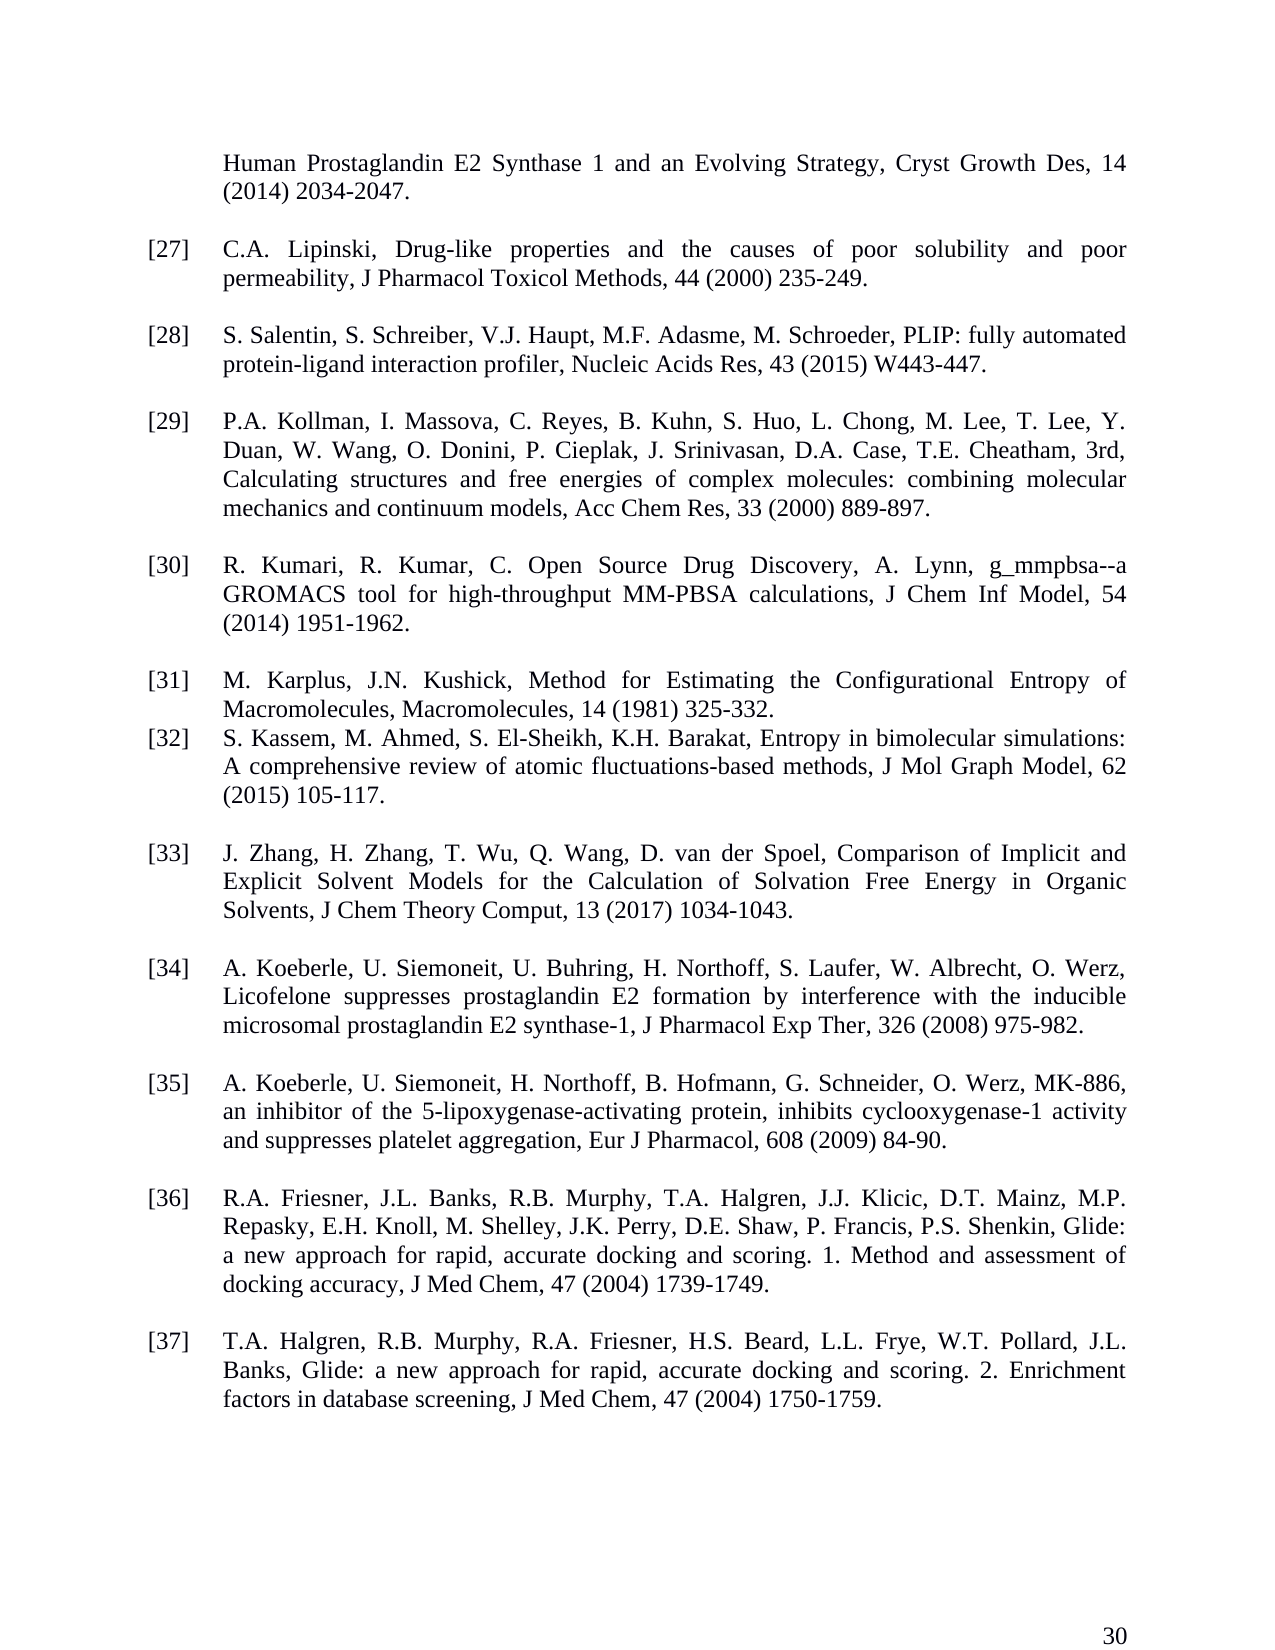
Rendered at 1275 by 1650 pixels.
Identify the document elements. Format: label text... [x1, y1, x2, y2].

text [33] J. Zhang, H. Zhang, T. Wu, Q. Wang, D. van der Spoel, Comparison of Implicit and Explicit Solvent Models for the Calculation of Solvation Free Energy in Organic Solvents, J Chem Theory Comput, 13 (2017) 1034-1043. [148, 838, 1127, 924]
text [34] A. Koeberle, U. Siemoneit, U. Buhring, H. Northoff, S. Laufer, W. Albrecht, O. Werz, Licofelone suppresses prostaglandin E2 formation by interference with the inducible microsomal prostaglandin E2 synthase-1, J Pharmacol Exp Ther, 326 (2008) 975-982. [148, 953, 1127, 1039]
text [28] S. Salentin, S. Schreiber, V.J. Haupt, M.F. Adasme, M. Schroeder, PLIP: fully automated protein-ligand interaction profiler, Nucleic Acids Res, 43 (2015) W443-447. [148, 320, 1127, 378]
text [32] S. Kassem, M. Ahmed, S. El-Sheikh, K.H. Barakat, Entropy in bimolecular simulations: A comprehensive review of atomic fluctuations-based methods, J Mol Graph Model, 62 (2015) 105-117. [148, 723, 1127, 809]
text [30] R. Kumari, R. Kumar, C. Open Source Drug Discovery, A. Lynn, g_mmpbsa--a GROMACS tool for high-throughput MM-PBSA calculations, J Chem Inf Model, 54 (2014) 1951-1962. [148, 550, 1127, 636]
text [36] R.A. Friesner, J.L. Banks, R.B. Murphy, T.A. Halgren, J.J. Klicic, D.T. Mainz, M.P. Repasky, E.H. Knoll, M. Shelley, J.K. Perry, D.E. Shaw, P. Francis, P.S. Shenkin, Glide: a new approach for rapid, accurate docking and scoring. 1. Method and assessment of docking accuracy, J Med Chem, 47 (2004) 1739-1749. [148, 1183, 1127, 1298]
text [31] M. Karplus, J.N. Kushick, Method for Estimating the Configurational Entropy of Macromolecules, Macromolecules, 14 (1981) 325-332. [148, 665, 1127, 723]
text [148, 148, 1127, 205]
text [35] A. Koeberle, U. Siemoneit, H. Northoff, B. Hofmann, G. Schneider, O. Werz, MK-886, an inhibitor of the 5-lipoxygenase-activating protein, inhibits cyclooxygenase-1 activity and suppresses platelet aggregation, Eur J Pharmacol, 608 (2009) 84-90. [148, 1068, 1127, 1154]
text [27] C.A. Lipinski, Drug-like properties and the causes of poor solubility and poor permeability, J Pharmacol Toxicol Methods, 44 (2000) 235-249. [148, 234, 1127, 291]
text [37] T.A. Halgren, R.B. Murphy, R.A. Friesner, H.S. Beard, L.L. Frye, W.T. Pollard, J.L. Banks, Glide: a new approach for rapid, accurate docking and scoring. 2. Enrichment factors in database screening, J Med Chem, 47 (2004) 1750-1759. [148, 1326, 1127, 1413]
text [29] P.A. Kollman, I. Massova, C. Reyes, B. Kuhn, S. Huo, L. Chong, M. Lee, T. Lee, Y. Duan, W. Wang, O. Donini, P. Cieplak, J. Srinivasan, D.A. Case, T.E. Cheatham, 3rd, Calculating structures and free energies of complex molecules: combining molecular mechanics and continuum models, Acc Chem Res, 33 (2000) 889-897. [148, 406, 1127, 521]
